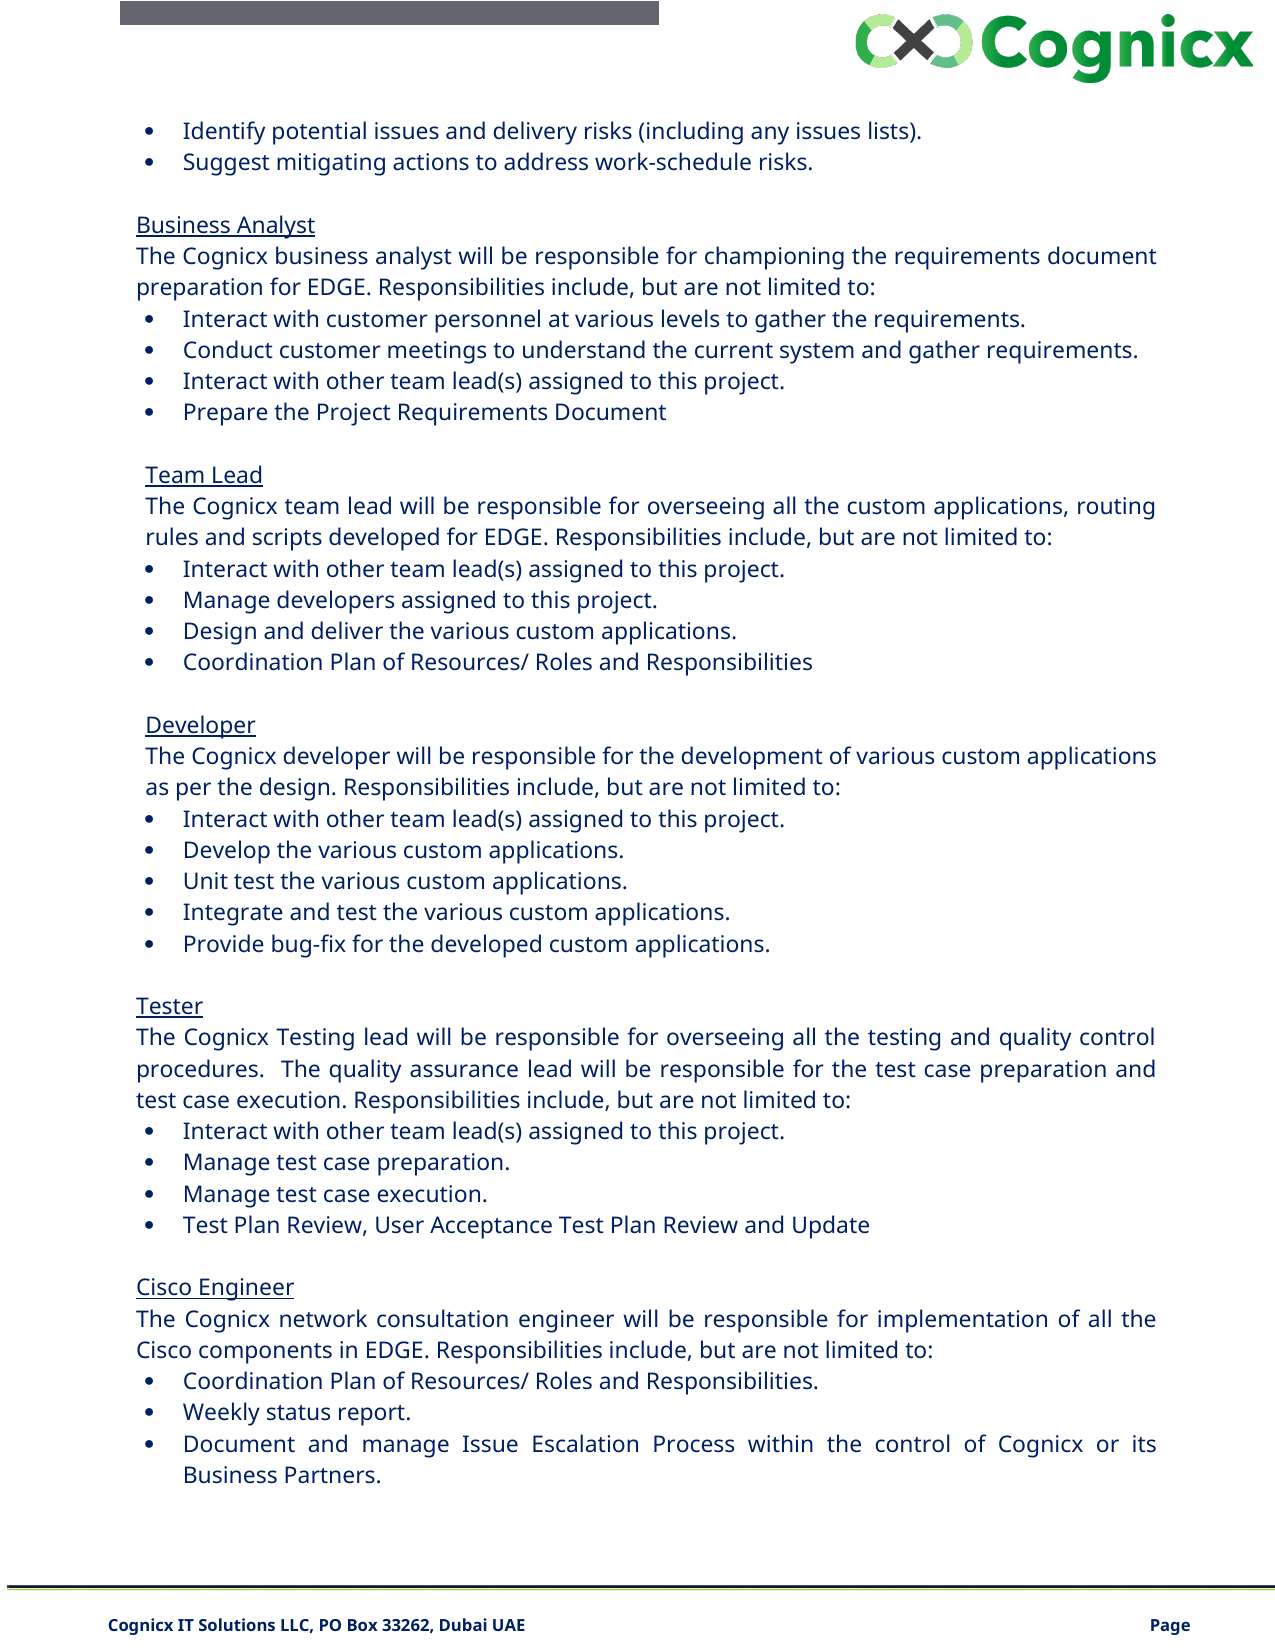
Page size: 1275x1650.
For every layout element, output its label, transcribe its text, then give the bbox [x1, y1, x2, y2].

list Suggest mitigating actions to address work-schedule risks. [145, 146, 1158, 177]
list Interact with other team lead(s) assigned to this project. [145, 802, 1158, 834]
list Provide bug-fix for the developed custom applications. [145, 927, 1158, 959]
picture [2, 1584, 1275, 1592]
text Team Lead [145, 459, 1158, 490]
list Conduct customer meetings to understand the current system and gather requirements. [145, 334, 1158, 365]
list Interact with customer personnel at various levels to gather the requirements. [145, 302, 1158, 334]
picture [855, 14, 1254, 83]
list Test Plan Review, User Acceptance Test Plan Review and Update [145, 1209, 1158, 1240]
text The Cognicx team lead will be responsible for overseeing all the custom applications, routing rules and scripts developed for EDGE. Responsibilities include, but are not limited to: [145, 490, 1158, 552]
picture [120, 1, 659, 25]
list Integrate and test the various custom applications. [145, 896, 1158, 927]
list Manage test case execution. [145, 1177, 1158, 1209]
list Develop the various custom applications. [145, 834, 1158, 865]
list Interact with other team lead(s) assigned to this project. [145, 552, 1158, 584]
text Developer [145, 709, 1158, 740]
list Document and manage Issue Escalation Process within the control of Cognicx or its Business Partners. [145, 1427, 1158, 1490]
text Tester [136, 990, 1158, 1021]
list Coordination Plan of Resources/ Roles and Responsibilities [145, 646, 1158, 677]
text The Cognicx developer will be responsible for the development of various custom applications as per the design. Responsibilities include, but are not limited to: [145, 740, 1158, 802]
text Business Analyst [136, 209, 1158, 240]
list Interact with other team lead(s) assigned to this project. [145, 365, 1158, 396]
list Interact with other team lead(s) assigned to this project. [145, 1115, 1158, 1146]
list Weekly status report. [145, 1396, 1158, 1427]
list Unit test the various custom applications. [145, 865, 1158, 896]
list Manage developers assigned to this project. [145, 584, 1158, 615]
text Cisco Engineer [136, 1271, 1158, 1302]
list Prepare the Project Requirements Document [145, 396, 1158, 427]
text The Cognicx network consultation engineer will be responsible for implementation of all the Cisco components in EDGE. Responsibilities include, but are not limited to: [136, 1302, 1158, 1365]
list Identify potential issues and delivery risks (including any issues lists). [145, 115, 1158, 146]
list Coordination Plan of Resources/ Roles and Responsibilities. [145, 1365, 1158, 1396]
list Design and deliver the various custom applications. [145, 615, 1158, 646]
text The Cognicx business analyst will be responsible for championing the requirements document preparation for EDGE. Responsibilities include, but are not limited to: [136, 240, 1158, 302]
text The Cognicx Testing lead will be responsible for overseeing all the testing and quality control procedures. The quality assurance lead will be responsible for the test case preparation and test case execution. Responsibilities include, but are not limited to: [136, 1021, 1158, 1115]
list Manage test case preparation. [145, 1146, 1158, 1177]
